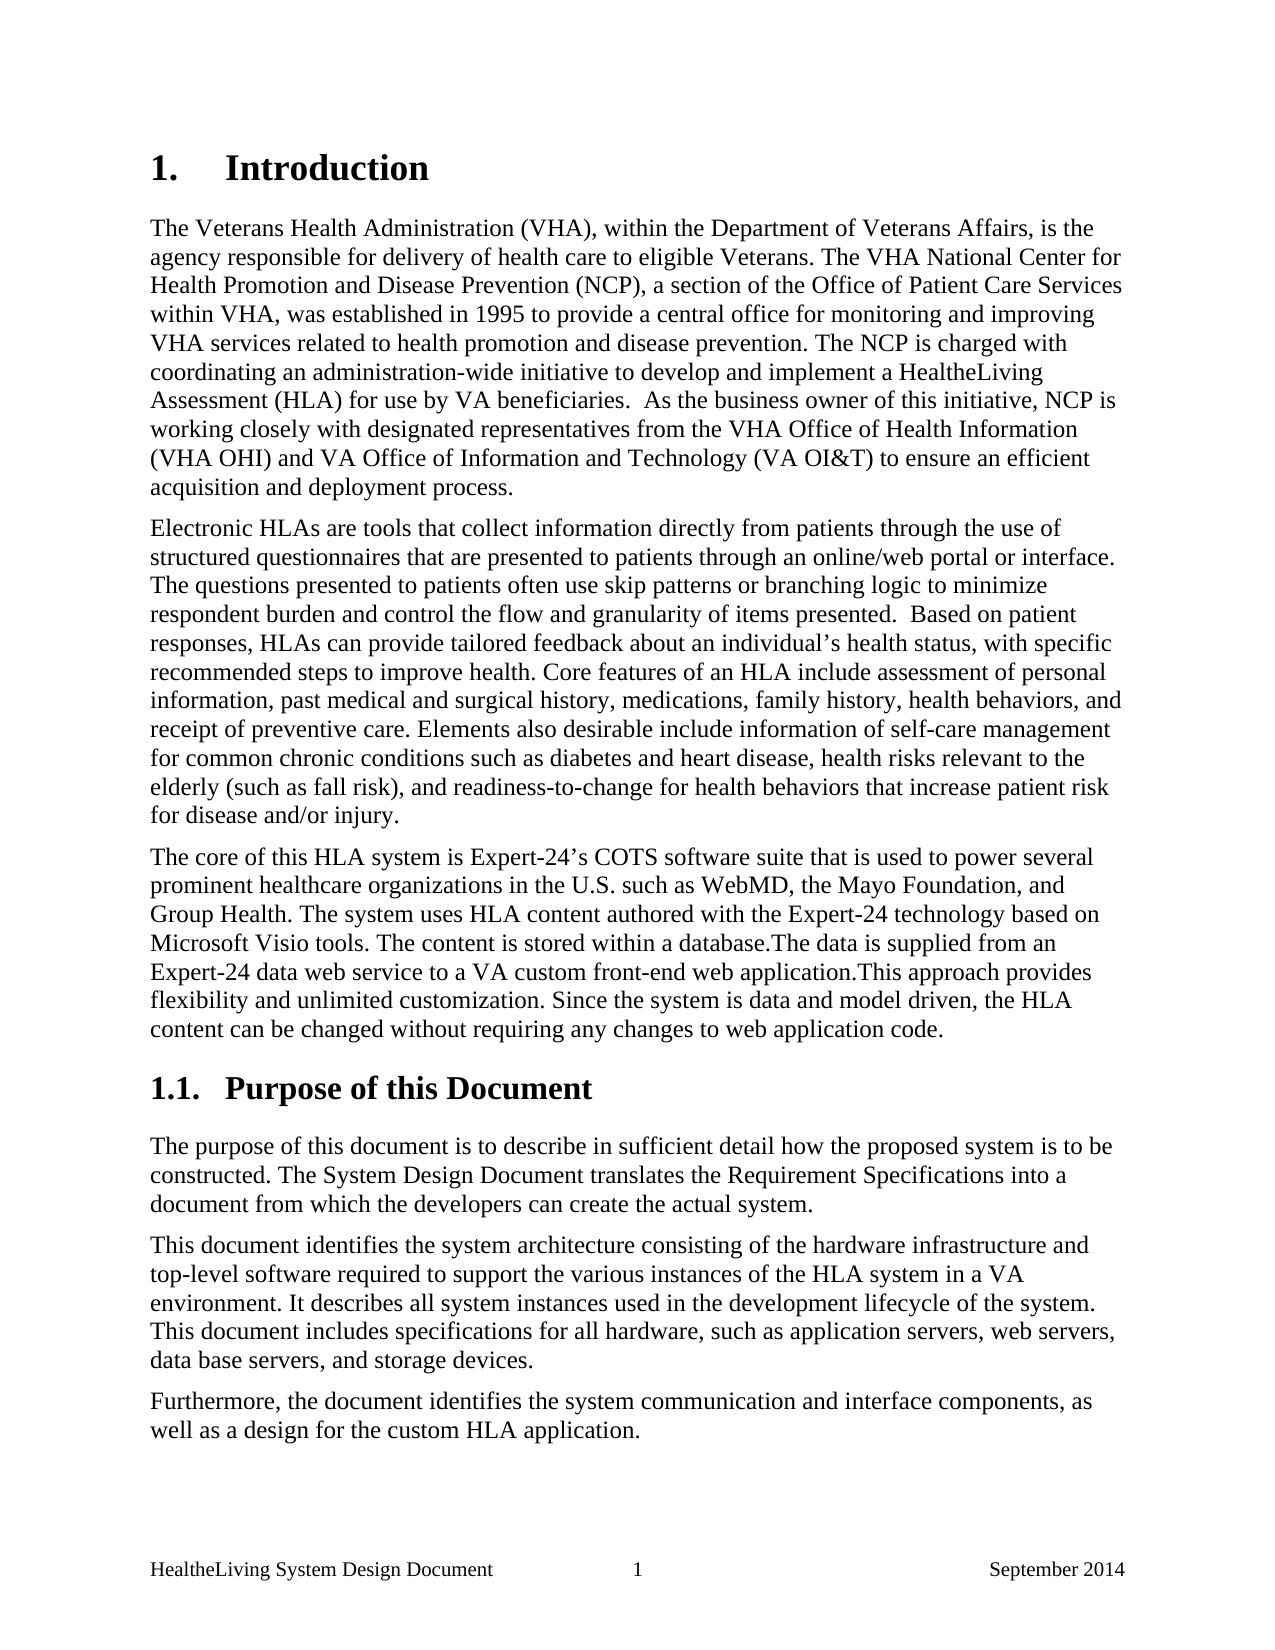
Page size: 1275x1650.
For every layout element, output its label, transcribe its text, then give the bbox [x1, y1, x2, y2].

text Electronic HLAs are tools that collect information directly from patients through the use of structured questionnaires that are presented to patients through an online/web portal or interface. The questions presented to patients often use skip patterns or branching logic to minimize respondent burden and control the flow and granularity of items presented. Based on patient responses, HLAs can provide tailored feedback about an individual’s health status, with specific recommended steps to improve health. Core features of an HLA include assessment of personal information, past medical and surgical history, medications, family history, health behaviors, and receipt of preventive care. Elements also desirable include information of self-care management for common chronic conditions such as diabetes and heart disease, health risks relevant to the elderly (such as fall risk), and readiness-to-change for health behaviors that increase patient risk for disease and/or injury. [150, 513, 1125, 829]
subtitle Purpose of this Document [150, 1068, 1125, 1106]
text The core of this HLA system is Expert-24’s COTS software suite that is used to power several prominent healthcare organizations in the U.S. such as WebMD, the Mayo Foundation, and Group Health. The system uses HLA content authored with the Expert-24 technology based on Microsoft Visio tools. The content is stored within a database.The data is supplied from an Expert-24 data web service to a VA custom front-end web application.This approach provides flexibility and unlimited customization. Since the system is data and model driven, the HLA content can be changed without requiring any changes to web application code. [150, 842, 1125, 1043]
text The purpose of this document is to describe in sufficient detail how the proposed system is to be constructed. The System Design Document translates the Requirement Specifications into a document from which the developers can create the actual system. [150, 1131, 1125, 1218]
text The Veterans Health Administration (VHA), within the Department of Veterans Affairs, is the agency responsible for delivery of health care to eligible Veterans. The VHA National Center for Health Promotion and Disease Prevention (NCP), a section of the Office of Patient Care Services within VHA, was established in 1995 to provide a central office for monitoring and improving VHA services related to health promotion and disease prevention. The NCP is charged with coordinating an administration-wide initiative to develop and implement a HealtheLiving Assessment (HLA) for use by VA beneficiaries. As the business owner of this initiative, NCP is working closely with designated representatives from the VHA Office of Health Information (VHA OHI) and VA Office of Information and Technology (VA OI&T) to ensure an efficient acquisition and deployment process. [150, 213, 1125, 501]
subtitle Introduction [150, 145, 1125, 188]
text This document identifies the system architecture consisting of the hardware infrastructure and top-level software required to support the various instances of the HLA system in a VA environment. It describes all system instances used in the development lifecycle of the system. This document includes specifications for all hardware, such as application servers, web servers, data base servers, and storage devices. [150, 1230, 1125, 1374]
text Furthermore, the document identifies the system communication and interface components, as well as a design for the custom HLA application. [150, 1386, 1125, 1444]
